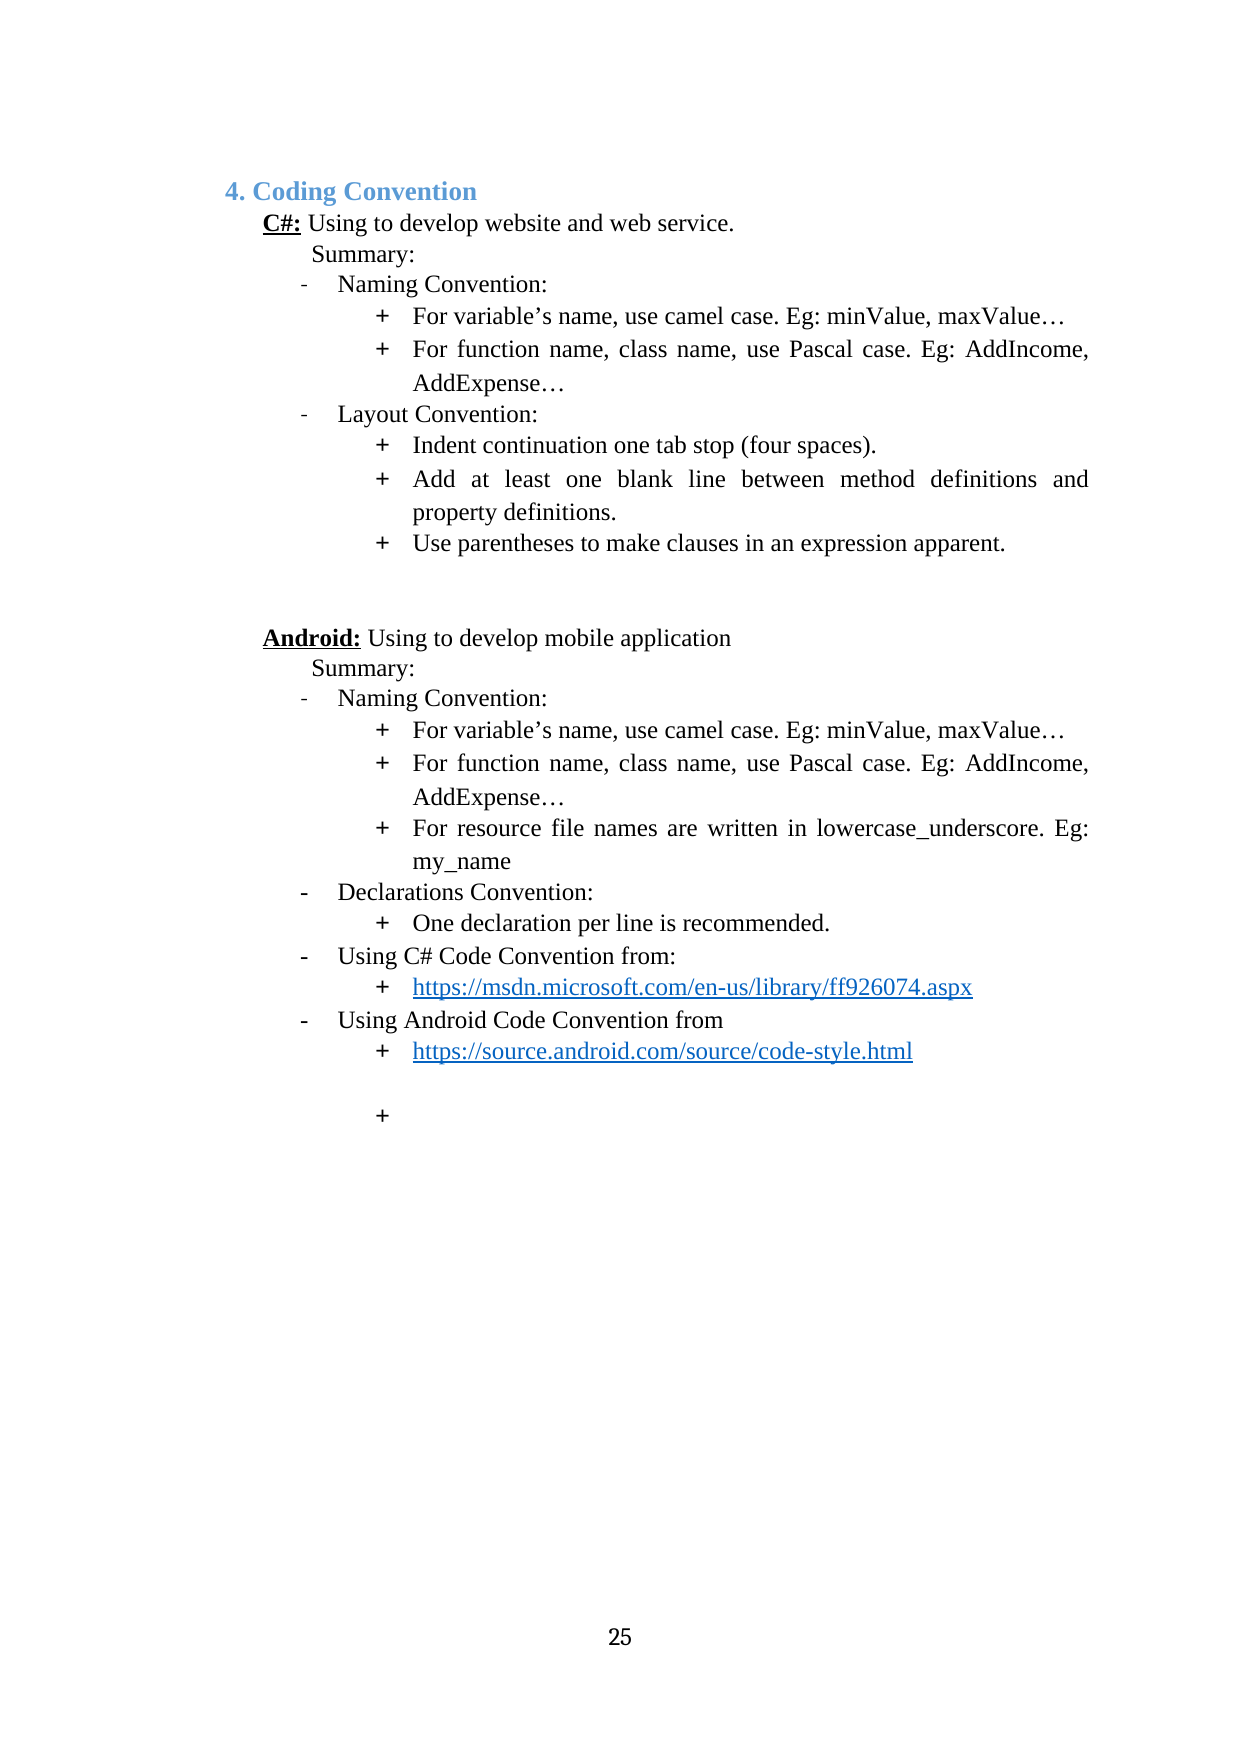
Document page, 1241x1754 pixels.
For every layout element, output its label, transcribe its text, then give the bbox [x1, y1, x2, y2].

list For resource file names are written in lowercase_underscore. Eg: my_name [375, 813, 1090, 874]
list Indent continuation one tab stop (four spaces). [375, 431, 1090, 461]
list https://msdn.microsoft.com/en-us/library/ff926074.aspx [375, 972, 1090, 1003]
list For function name, class name, use Pascal case. Eg: AddIncome, AddExpense… [375, 334, 1090, 396]
list Naming Convention: [300, 683, 1090, 713]
list For function name, class name, use Pascal case. Eg: AddIncome, AddExpense… [375, 748, 1090, 810]
list Use parentheses to make clauses in an expression apparent. [375, 528, 1090, 559]
list Naming Convention: [300, 269, 1090, 299]
text C#: Using to develop website and web service. [262, 208, 1090, 237]
list One declaration per line is recommended. [375, 908, 1090, 939]
list Declarations Convention: [300, 877, 1090, 906]
list Add at least one blank line between method definitions and property definitions. [375, 464, 1090, 526]
text Android: Using to develop mobile application [262, 623, 1090, 651]
text Summary: [311, 653, 1090, 682]
list For variable’s name, use camel case. Eg: minValue, maxValue… [375, 715, 1090, 746]
list Using Android Code Convention from [300, 1005, 1090, 1034]
list For variable’s name, use camel case. Eg: minValue, maxValue… [375, 301, 1090, 332]
subtitle Coding Convention [225, 175, 1090, 206]
list https://source.android.com/source/code-style.html [375, 1036, 1090, 1067]
list Layout Convention: [300, 399, 1090, 428]
text Summary: [311, 239, 1090, 268]
list Using C# Code Convention from: [300, 941, 1090, 970]
